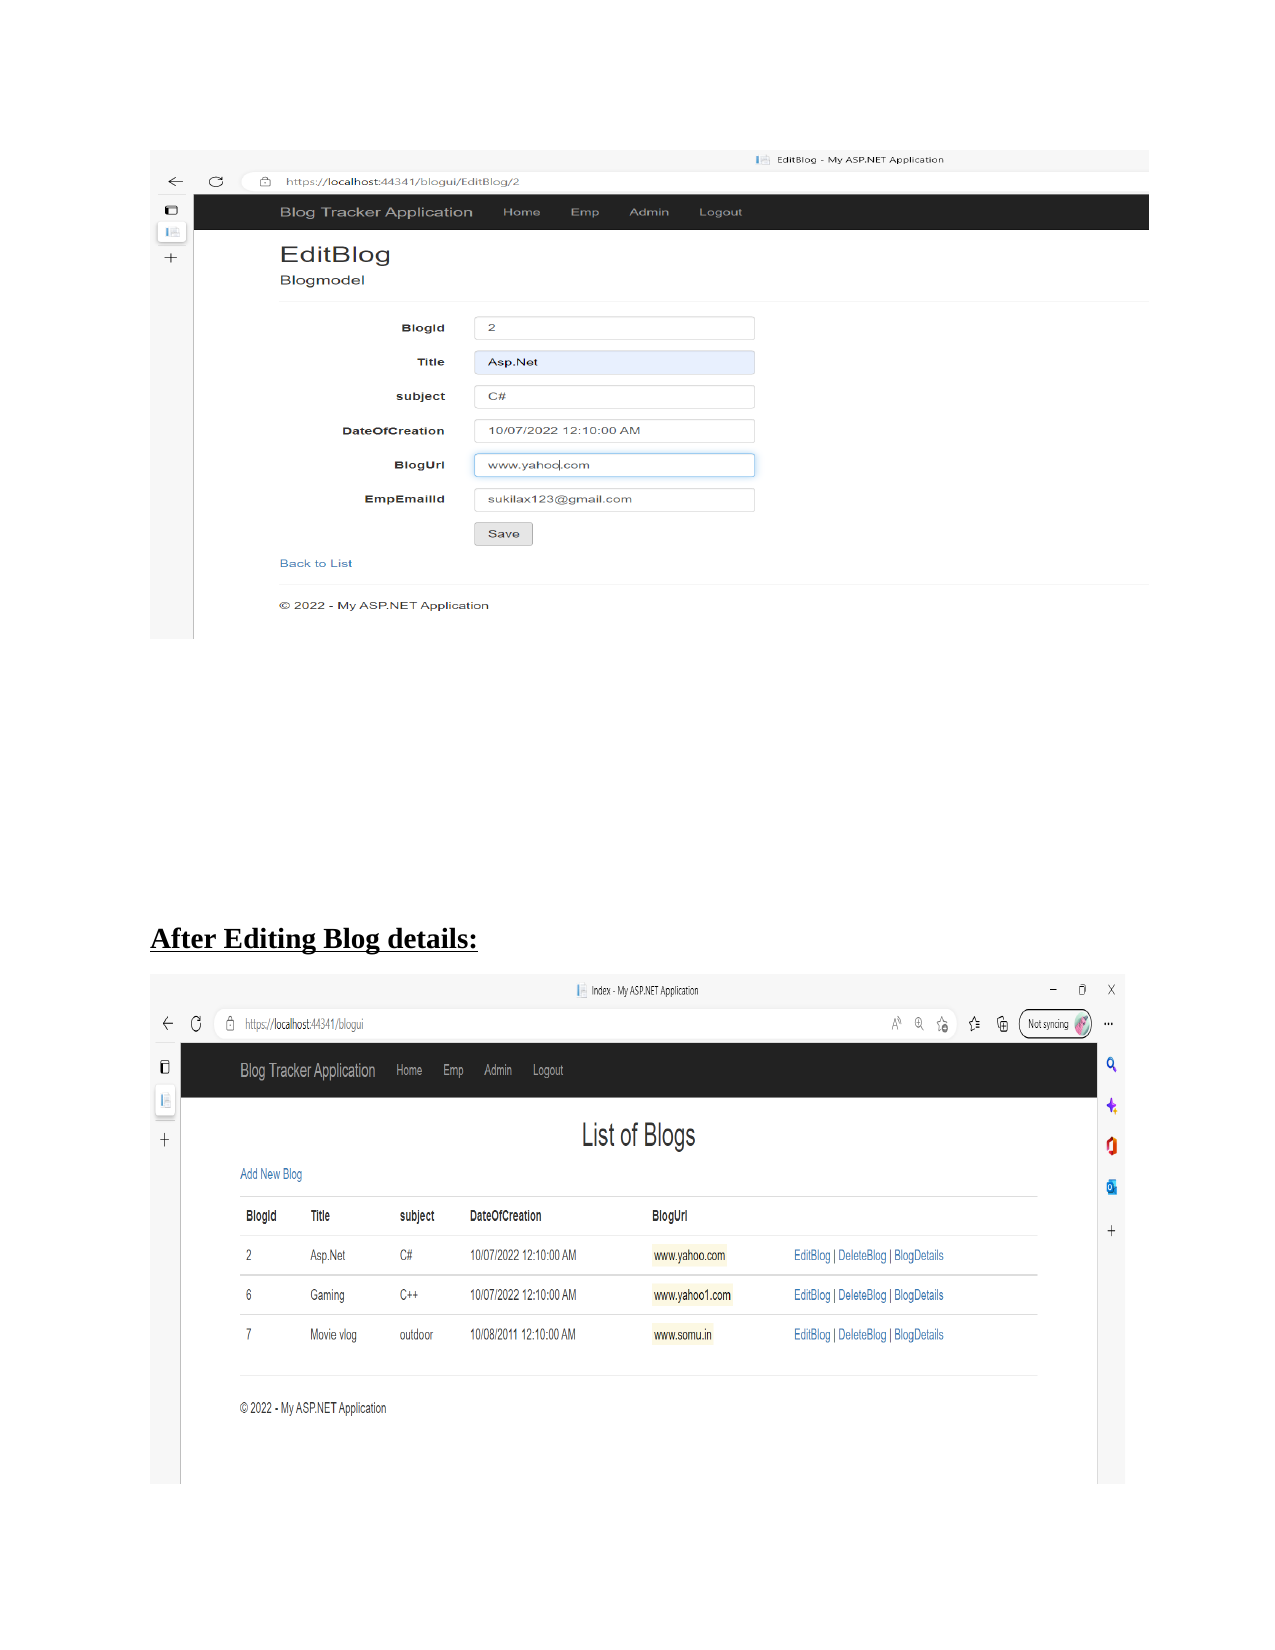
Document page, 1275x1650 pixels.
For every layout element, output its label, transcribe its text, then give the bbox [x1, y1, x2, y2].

picture [150, 150, 1149, 639]
text After Editing Blog details: [150, 922, 1125, 955]
picture [150, 974, 1125, 1484]
